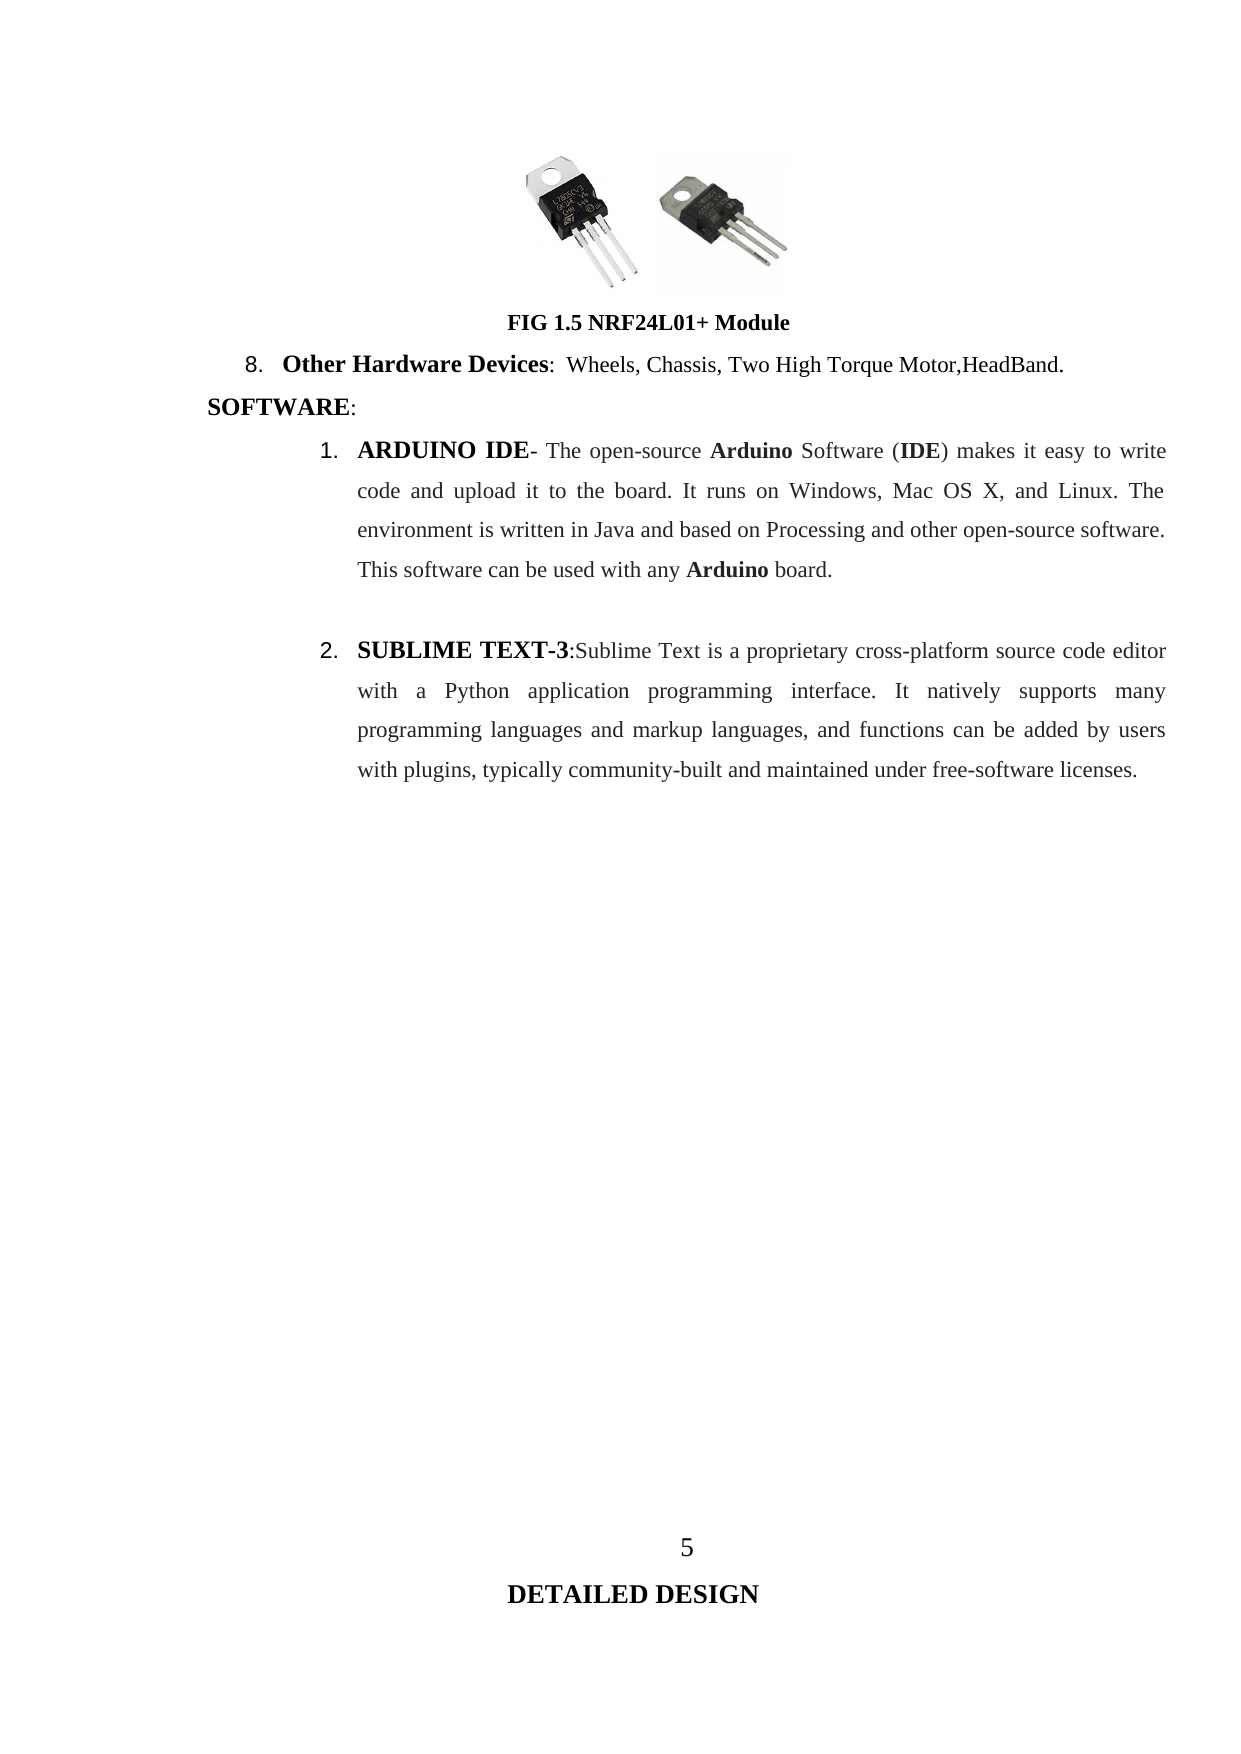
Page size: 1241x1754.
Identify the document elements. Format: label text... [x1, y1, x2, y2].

text 5 [207, 1531, 1167, 1562]
text FIG 1.5 NRF24L01+ Module [507, 309, 1167, 336]
list ARDUINO IDE- The open-source Arduino Software (IDE) makes it easy to write code and upload it to the board. It runs on Windows, Mac OS X, and Linux. The environment is written in Java and based on Processing and other open-source software. This software can be used with any Arduino board. [319, 435, 1167, 582]
text SOFTWARE: [207, 392, 1167, 421]
picture [507, 147, 789, 297]
list Other Hardware Devices: Wheels, Chassis, Two High Torque Motor,HeadBand. [244, 349, 1167, 378]
text DETAILED DESIGN [507, 1578, 1167, 1609]
list SUBLIME TEXT-3:Sublime Text is a proprietary cross-platform source code editor with a Python application programming interface. It natively supports many programming languages and markup languages, and functions can be added by users with plugins, typically community-built and maintained under free-software licenses. [319, 635, 1167, 782]
